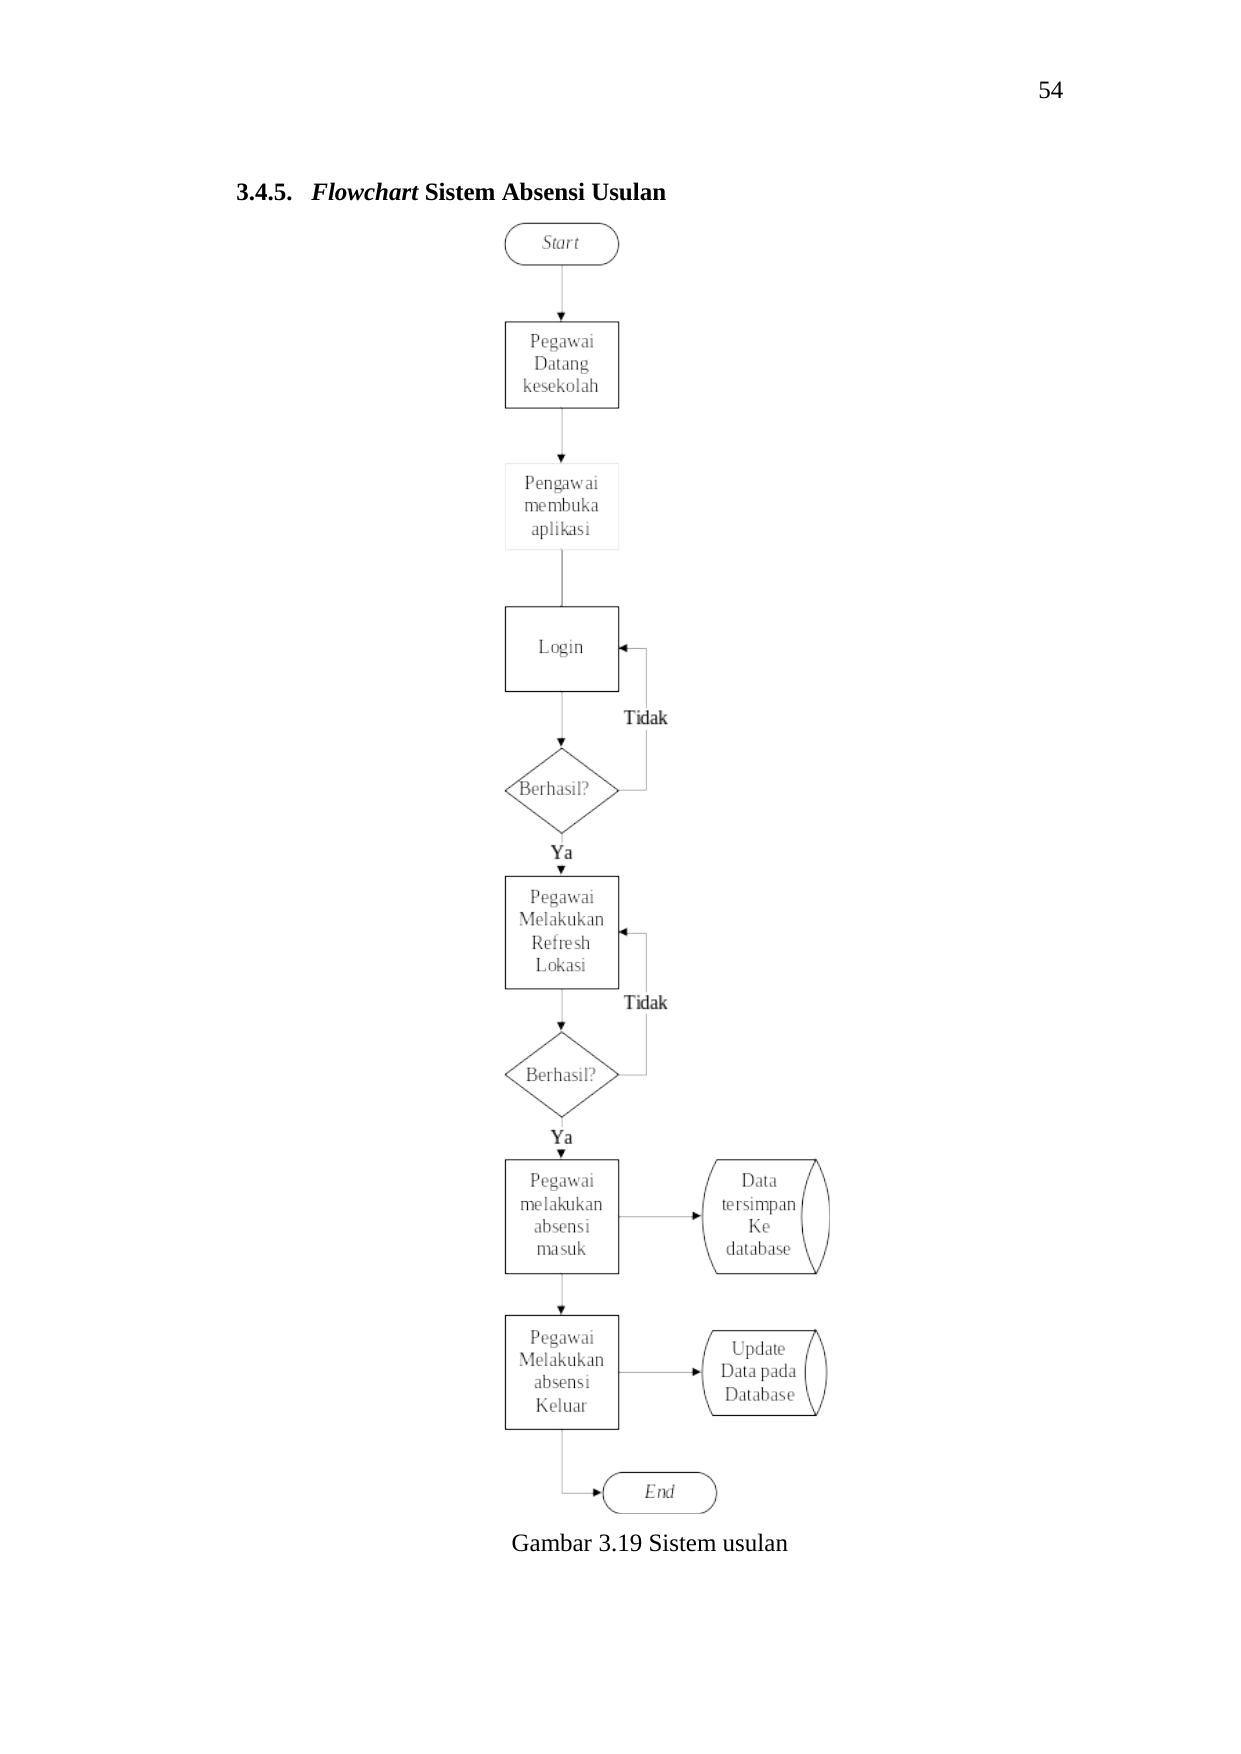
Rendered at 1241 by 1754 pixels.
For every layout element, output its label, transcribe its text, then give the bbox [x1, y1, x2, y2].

subtitle Flowchart Sistem Absensi Usulan [236, 177, 1063, 206]
